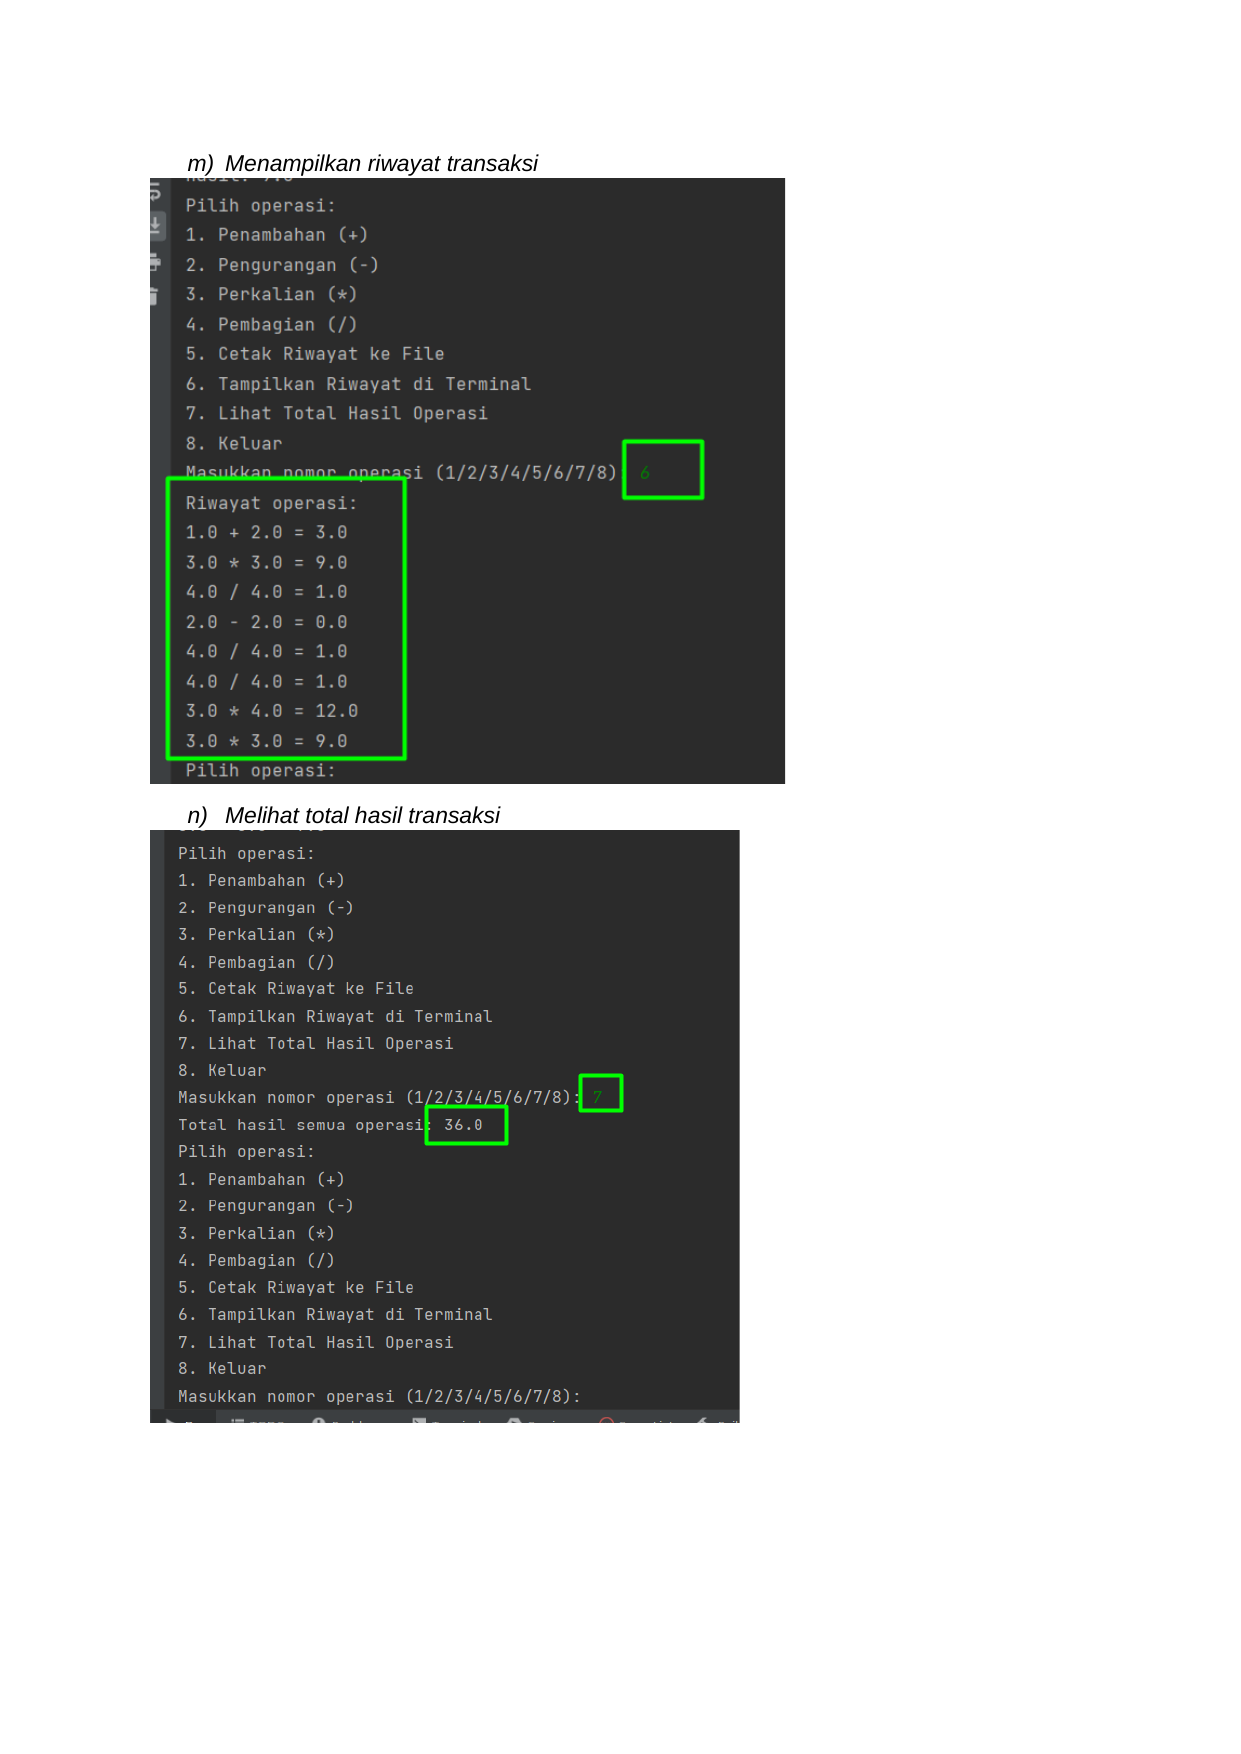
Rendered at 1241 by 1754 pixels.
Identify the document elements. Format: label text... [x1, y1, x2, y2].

picture [150, 178, 786, 784]
subtitle Melihat total hasil transaksi [187, 802, 1090, 828]
subtitle Menampilkan riwayat transaksi [187, 150, 1090, 176]
picture [150, 830, 740, 1423]
